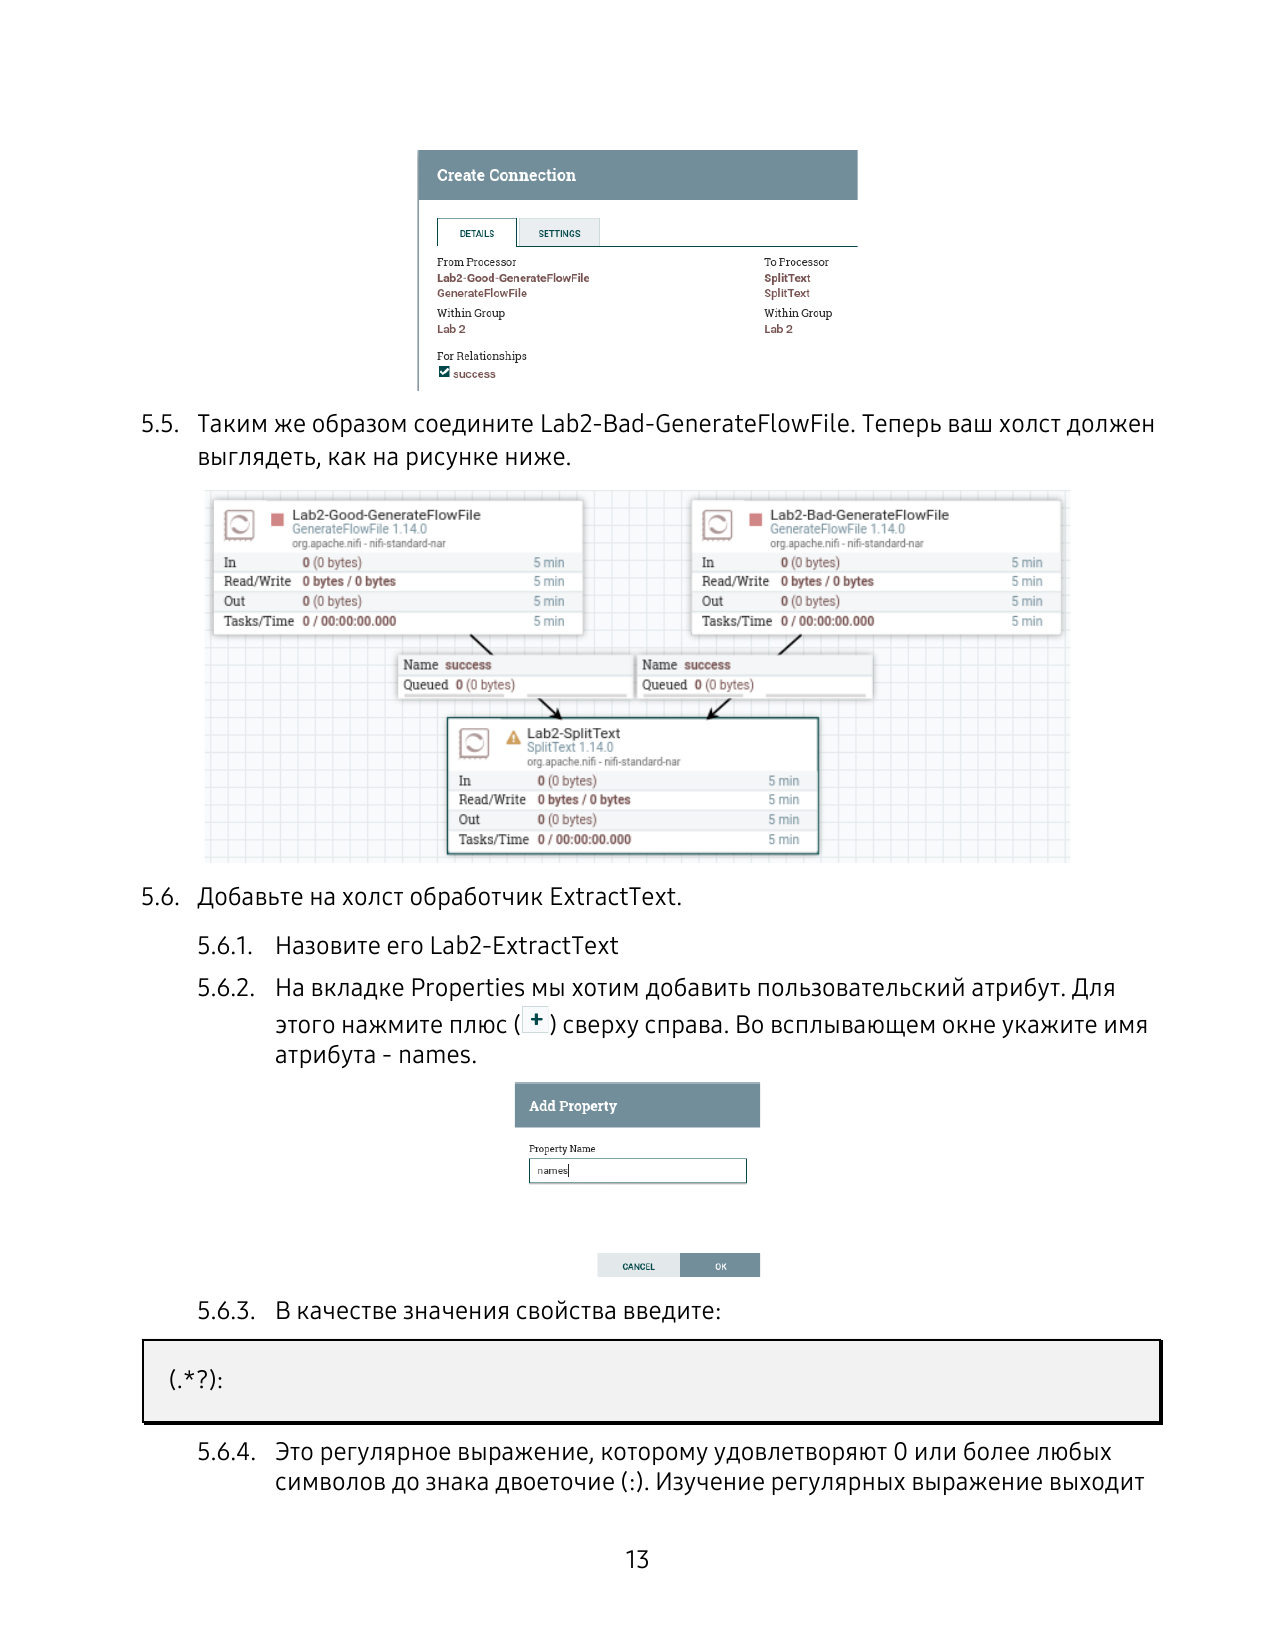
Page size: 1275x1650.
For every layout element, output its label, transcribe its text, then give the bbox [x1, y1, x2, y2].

picture [521, 1003, 549, 1034]
list В качестве значения свойства введите: [197, 1296, 1162, 1326]
list Назовите его Lab2-ExtractText [197, 931, 1162, 961]
list Добавьте на холст обработчик ExtractText. [141, 882, 1162, 912]
list На вкладке Properties мы хотим добавить пользовательский атрибут. Для этого нажмите плюс () сверху справа. Во всплывающем окне укажите имя атрибута - names. [197, 973, 1162, 1070]
list Таким же образом соедините Lab2-Bad-GenerateFlowFile. Теперь ваш холст должен выглядеть, как на рисунке ниже. [141, 409, 1162, 472]
picture [204, 490, 1071, 863]
picture [514, 1082, 761, 1277]
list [197, 1437, 1162, 1497]
text (.*?): [144, 1341, 1159, 1421]
picture [417, 150, 858, 391]
